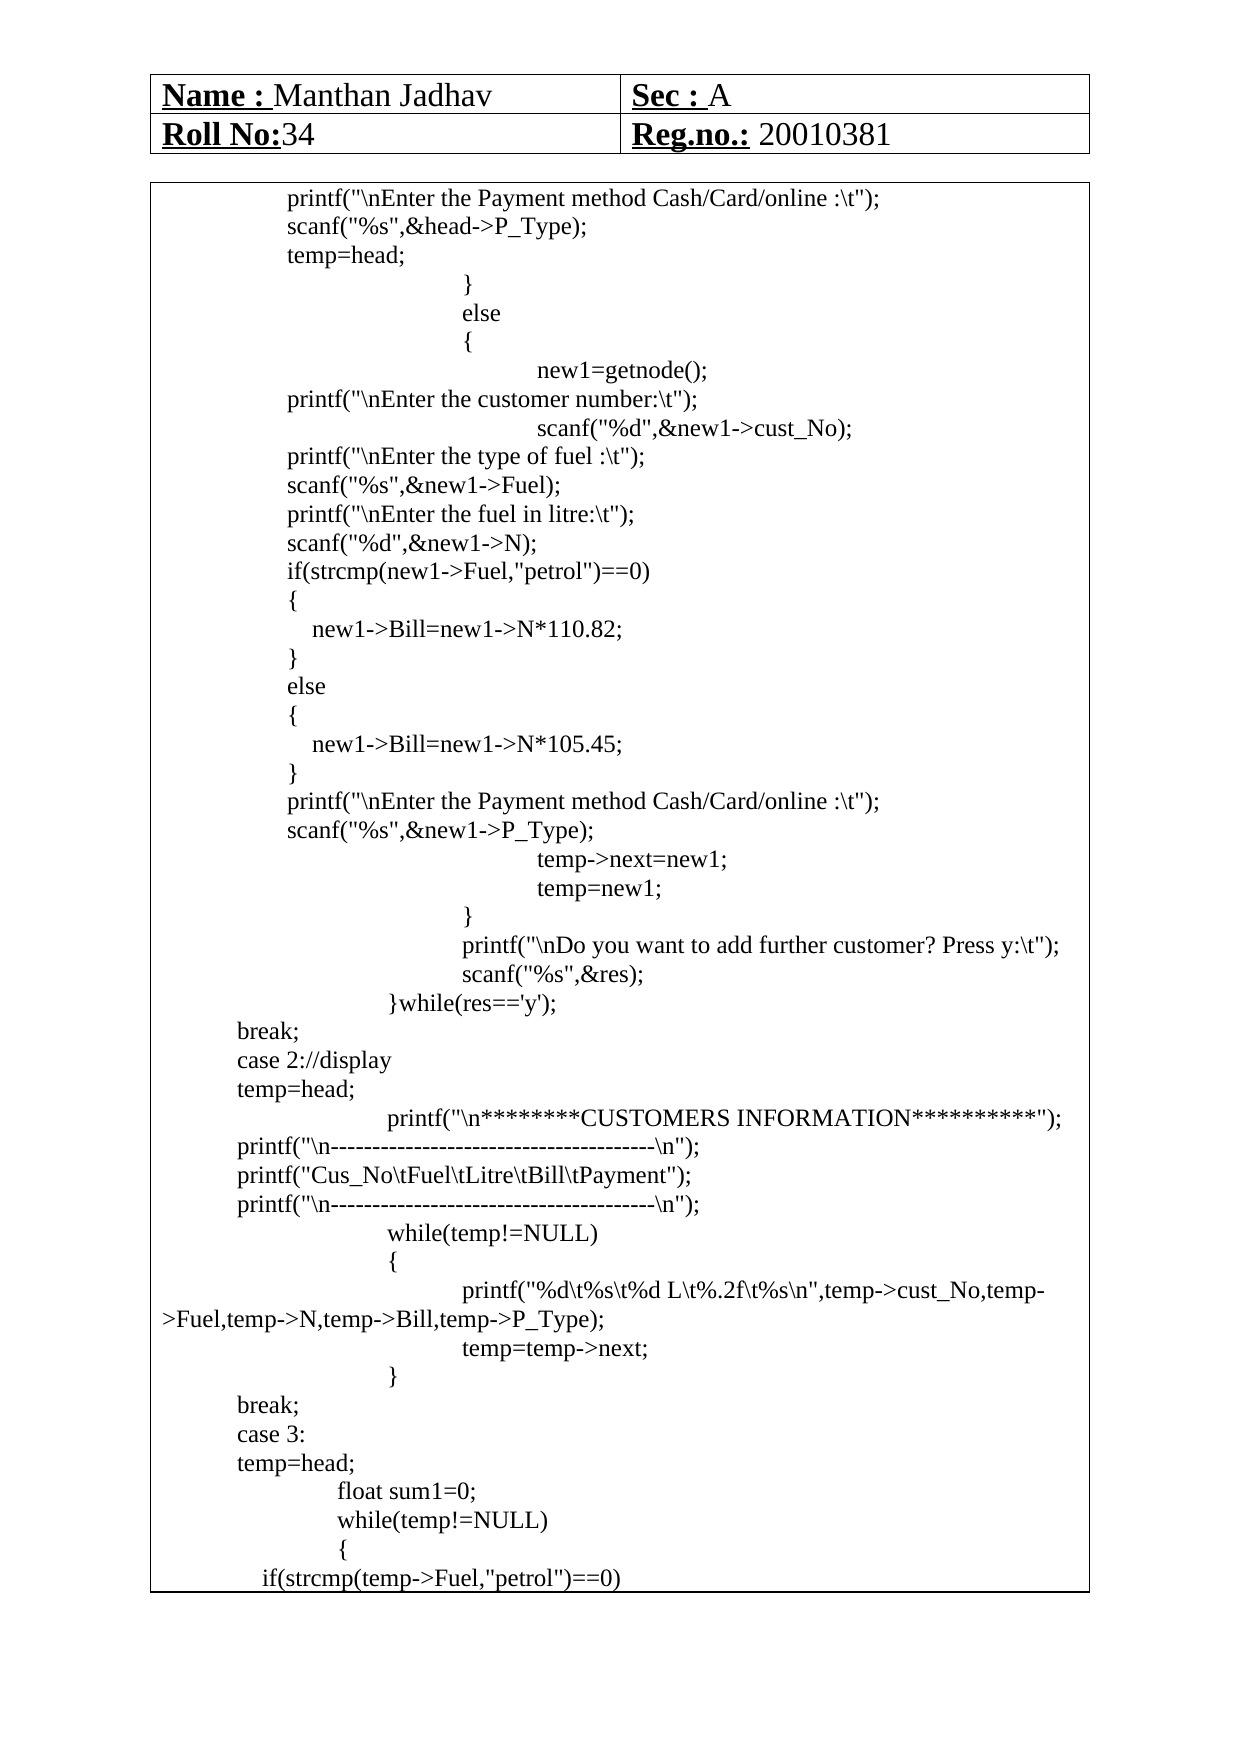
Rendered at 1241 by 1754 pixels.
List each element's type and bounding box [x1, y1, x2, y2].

table_header [151, 183, 1089, 1591]
